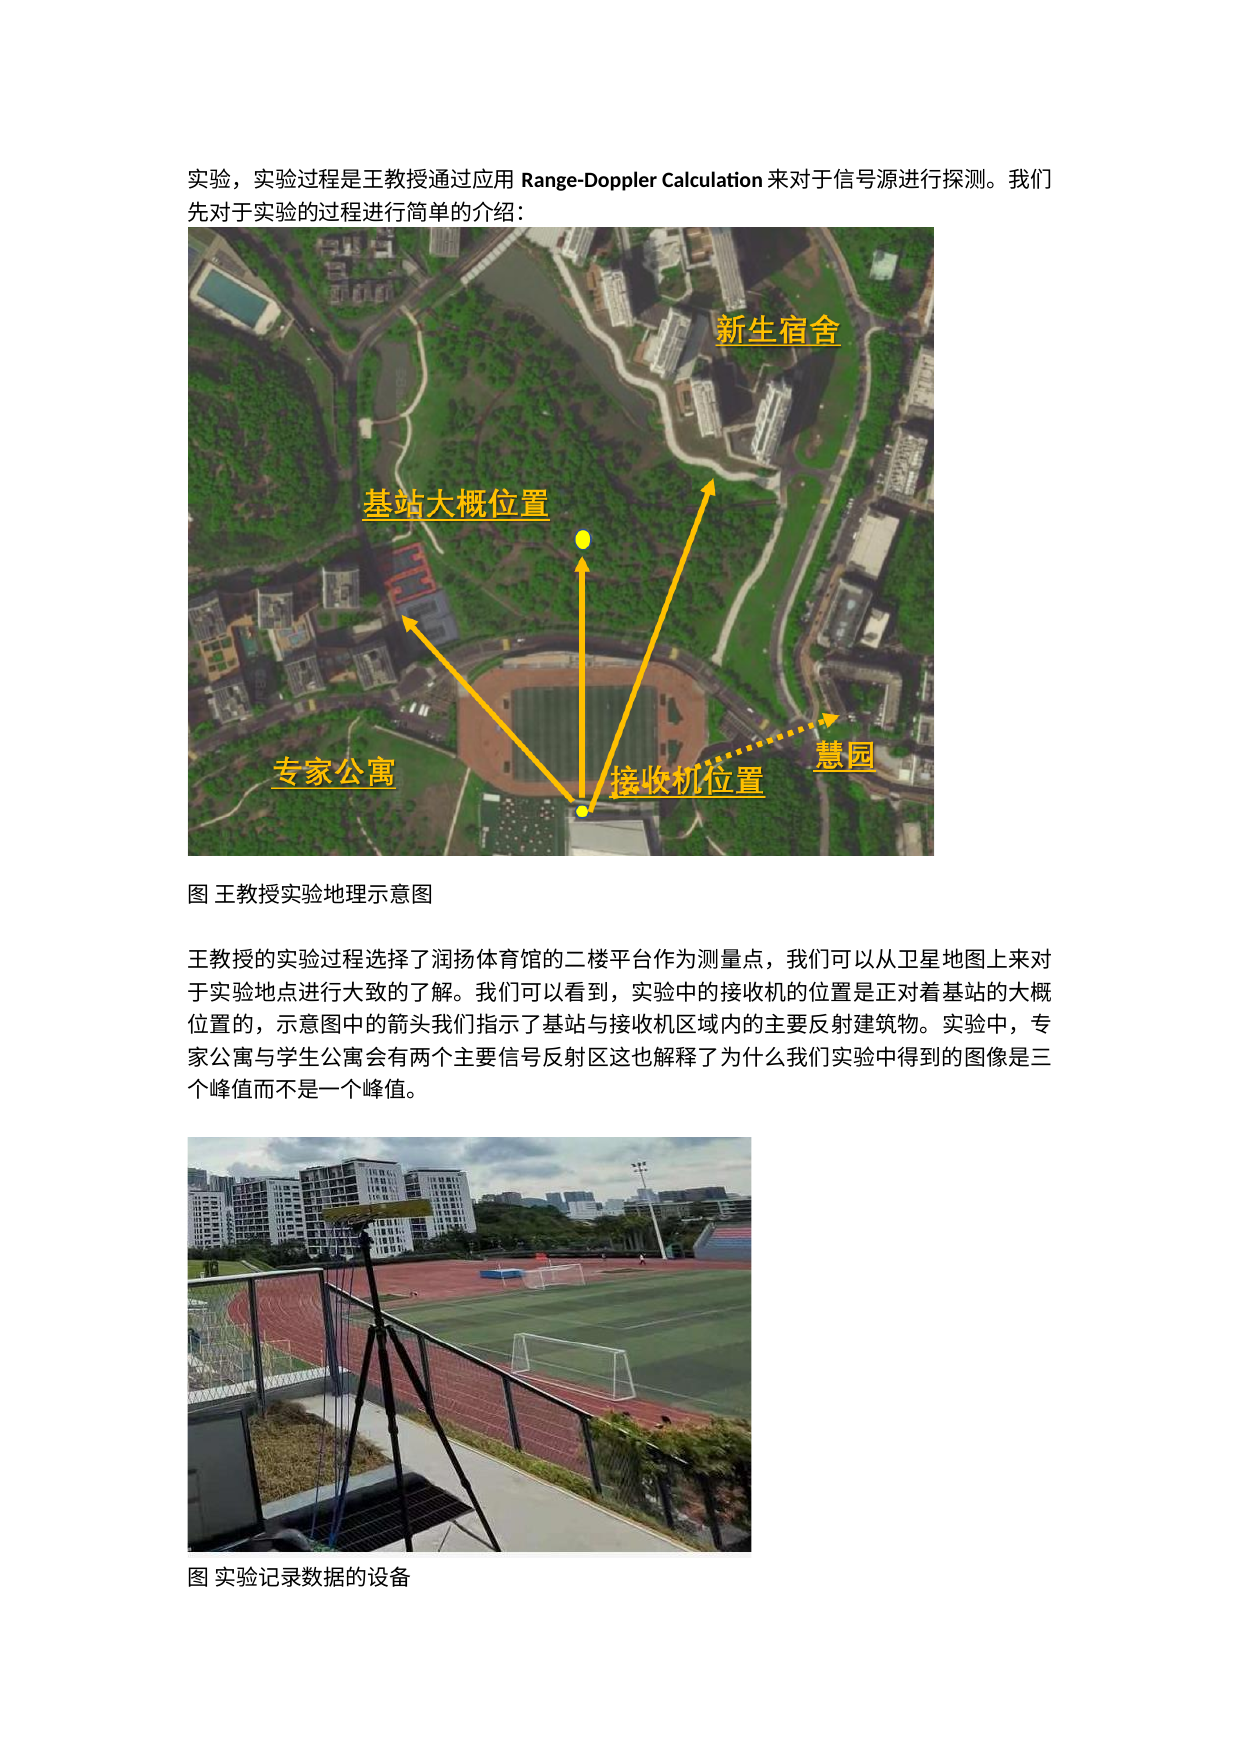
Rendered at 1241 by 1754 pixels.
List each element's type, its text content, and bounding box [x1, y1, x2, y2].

text 图 王教授实验地理示意图 [187, 877, 1053, 909]
text 王教授的实验过程选择了润扬体育馆的二楼平台作为测量点，我们可以从卫星地图上来对于实验地点进行大致的了解。我们可以看到，实验中的接收机的位置是正对着基站的大概位置的，示意图中的箭头我们指示了基站与接收机区域内的主要反射建筑物。实验中，专家公寓与学生公寓会有两个主要信号反射区这也解释了为什么我们实验中得到的图像是三个峰值而不是一个峰值。 [187, 942, 1053, 1104]
text 图 实验记录数据的设备 [187, 1559, 1053, 1592]
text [187, 162, 1053, 227]
picture [187, 227, 935, 856]
picture [187, 1137, 752, 1558]
